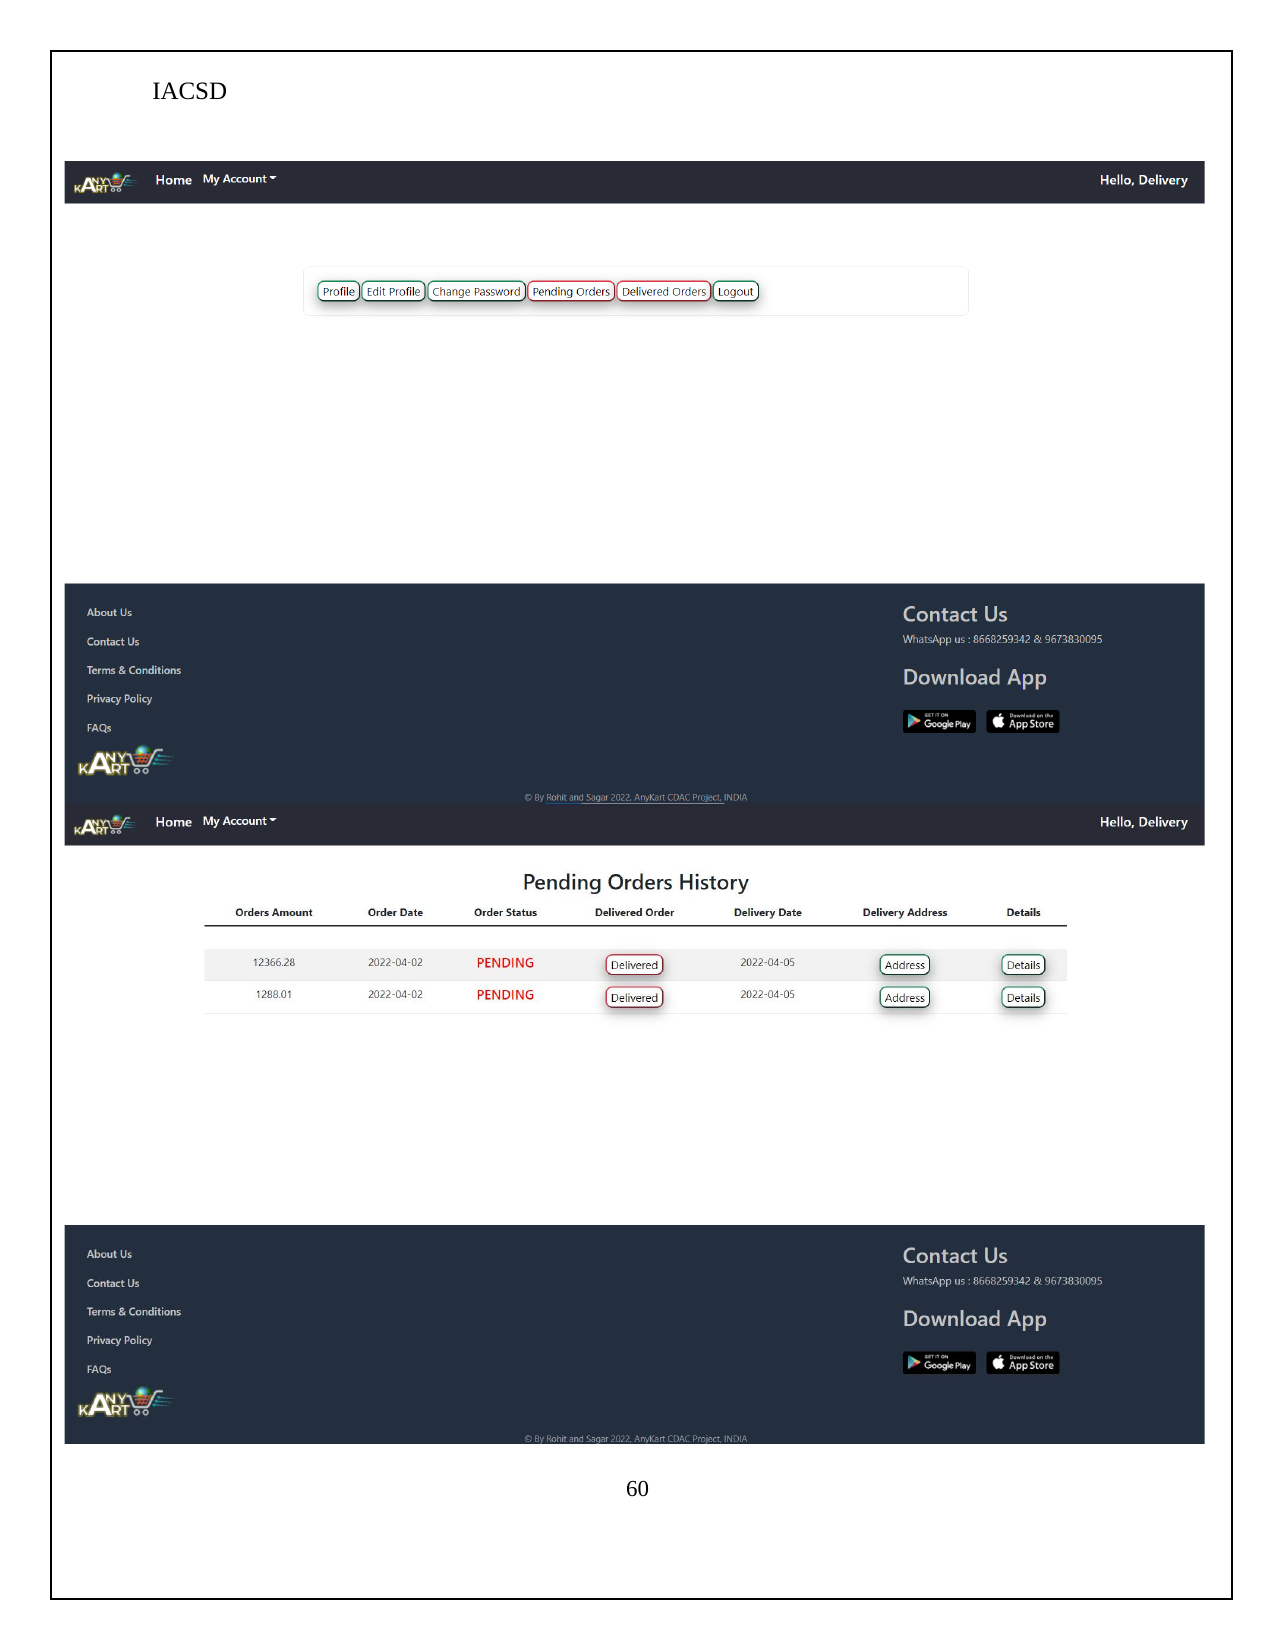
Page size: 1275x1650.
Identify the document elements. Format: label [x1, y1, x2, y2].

picture [64, 161, 1205, 1444]
